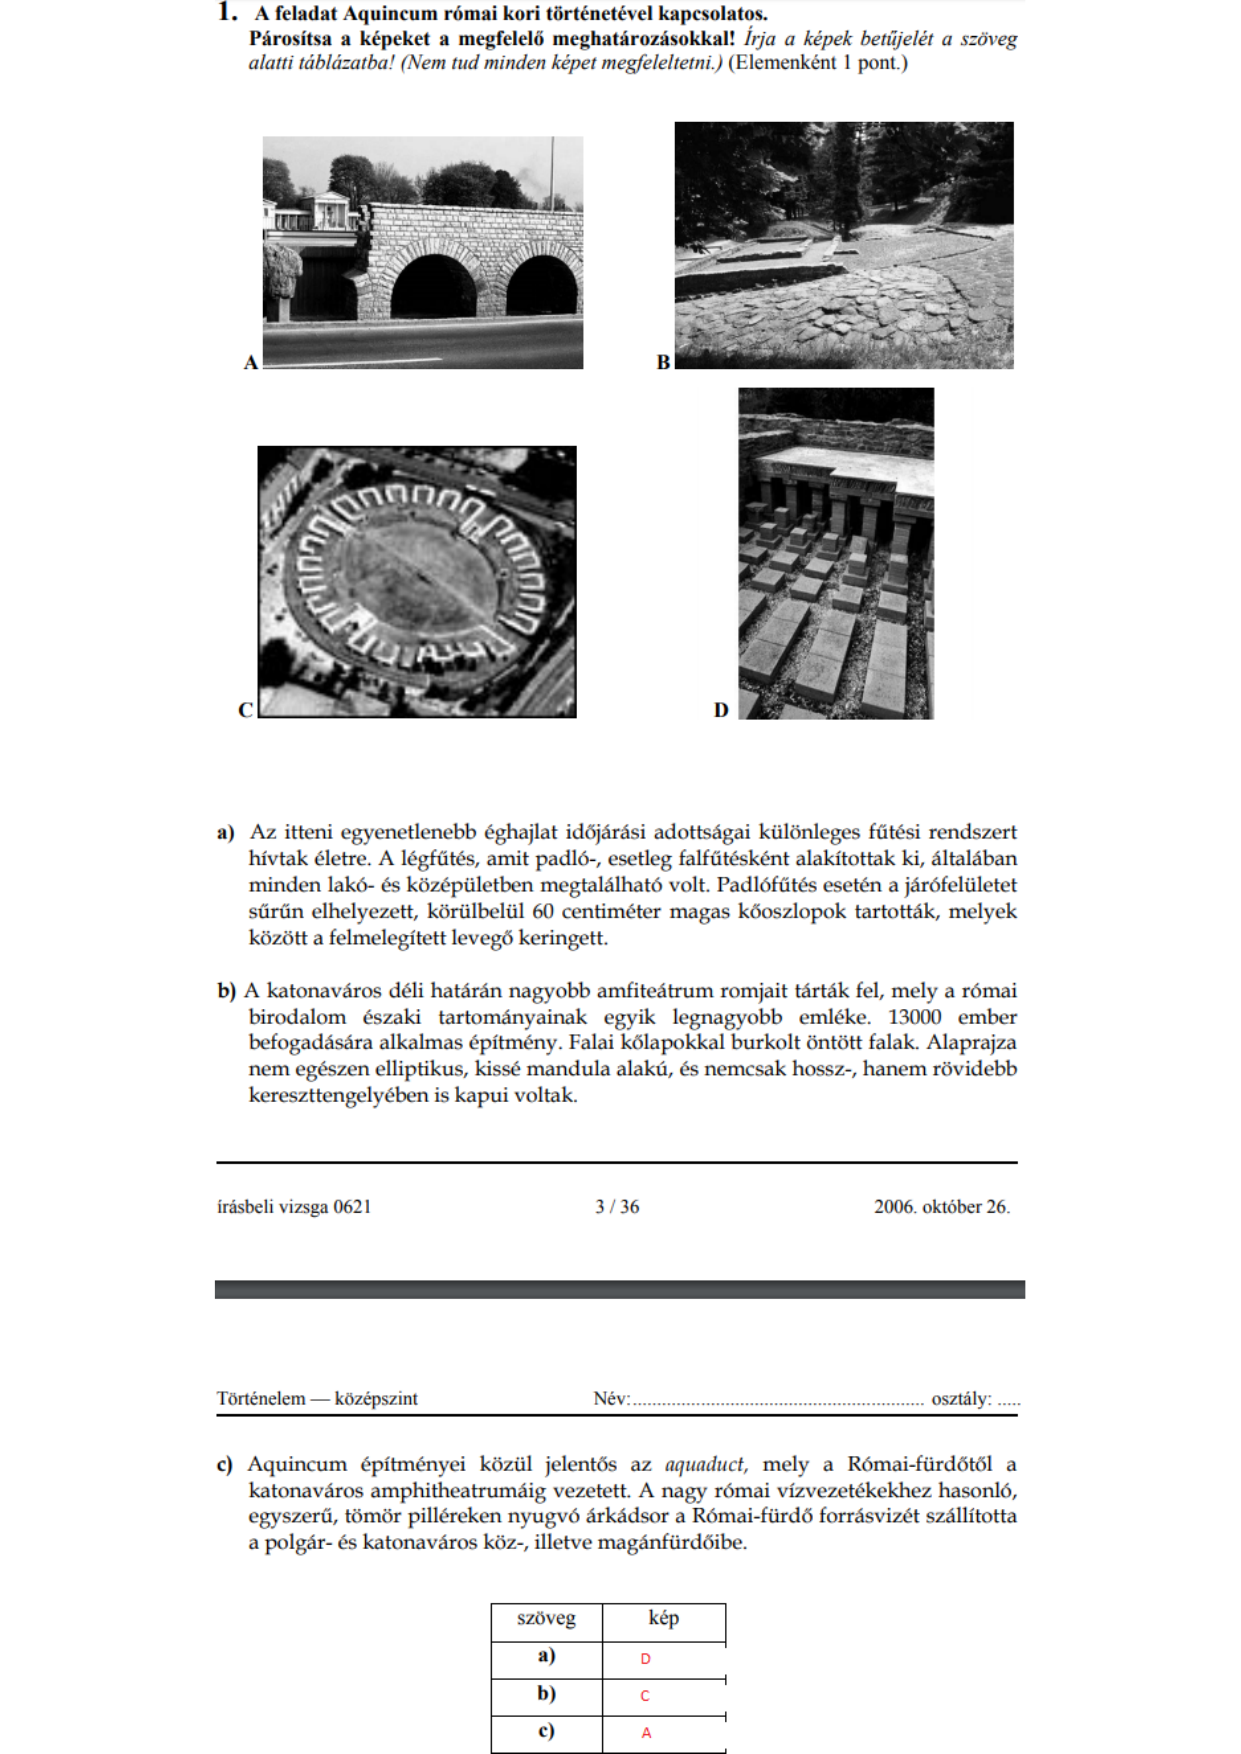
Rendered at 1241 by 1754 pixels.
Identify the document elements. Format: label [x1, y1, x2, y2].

picture [214, 0, 1026, 1754]
